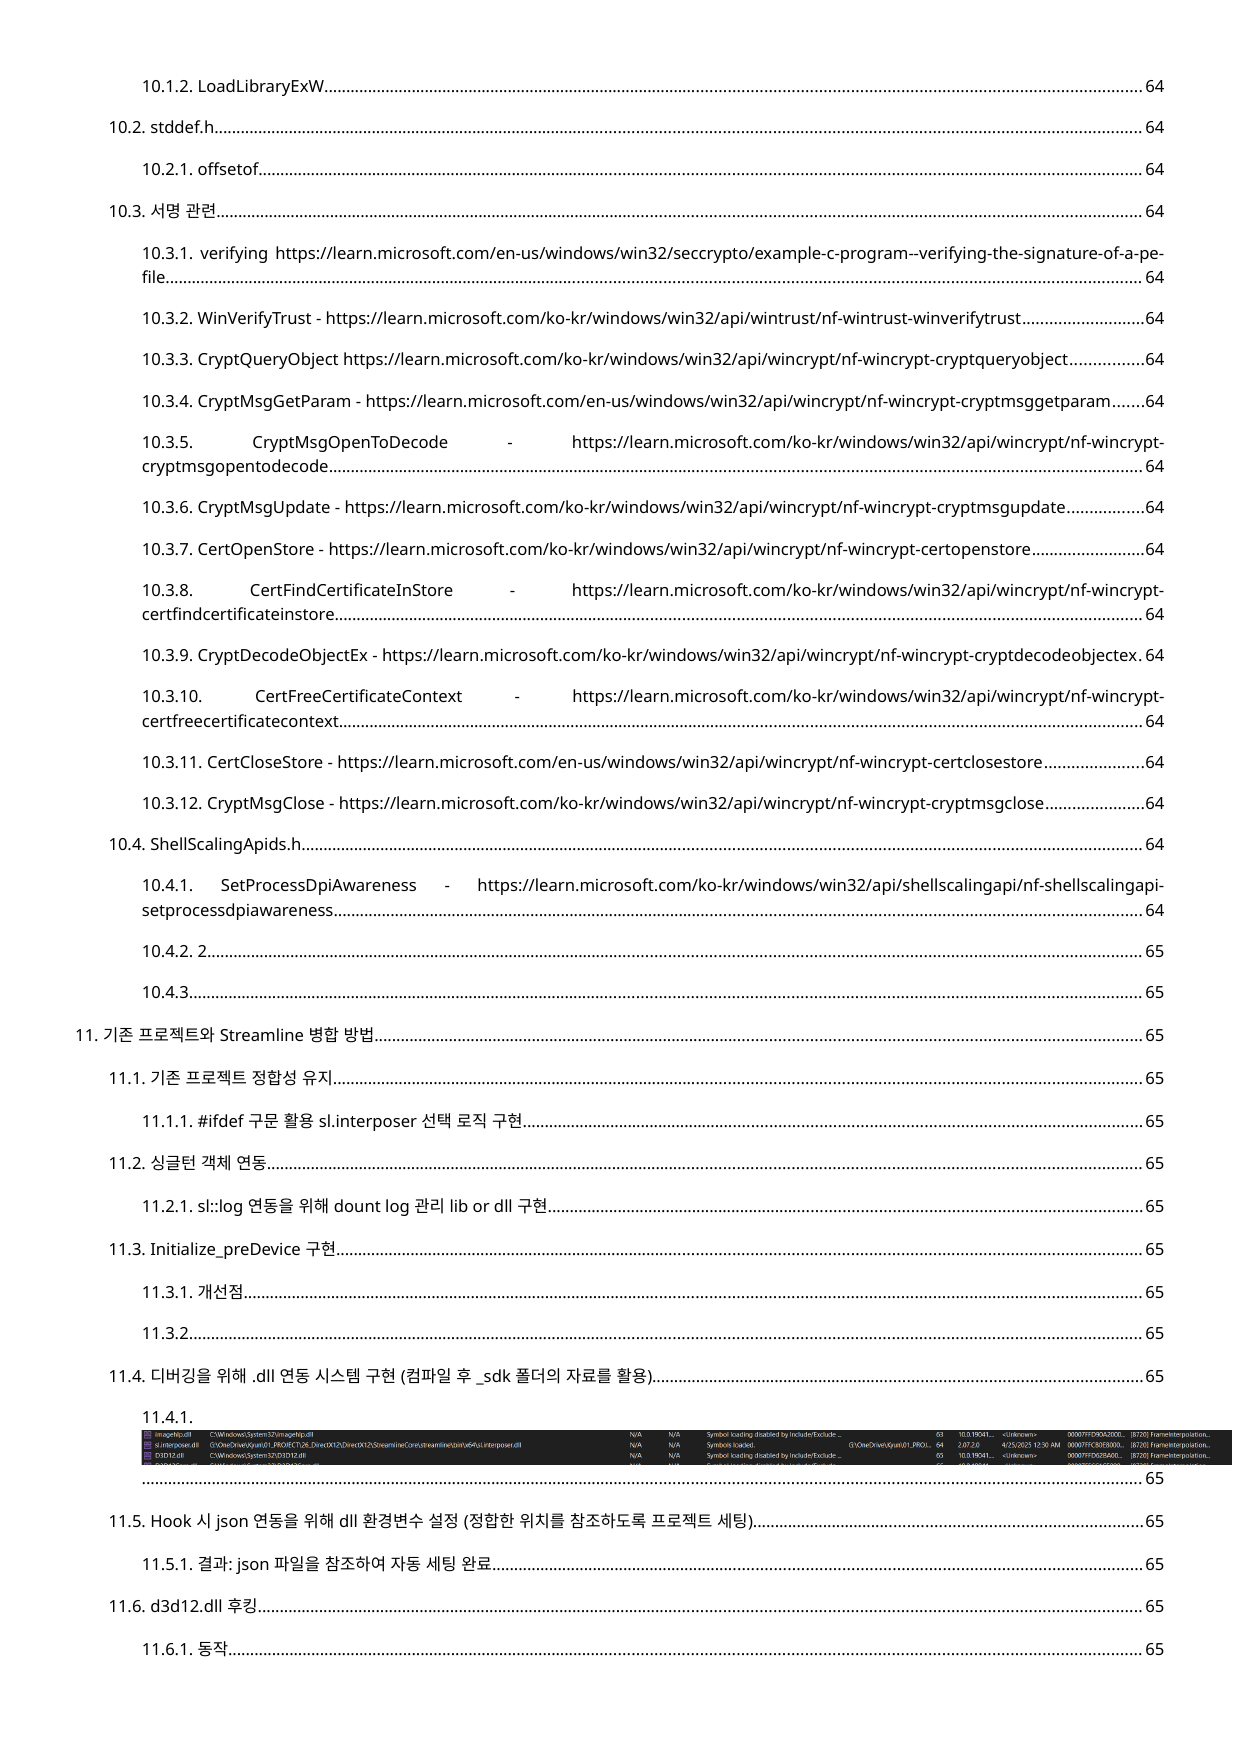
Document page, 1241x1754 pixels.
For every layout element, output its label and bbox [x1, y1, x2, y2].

picture [141, 1430, 1232, 1465]
